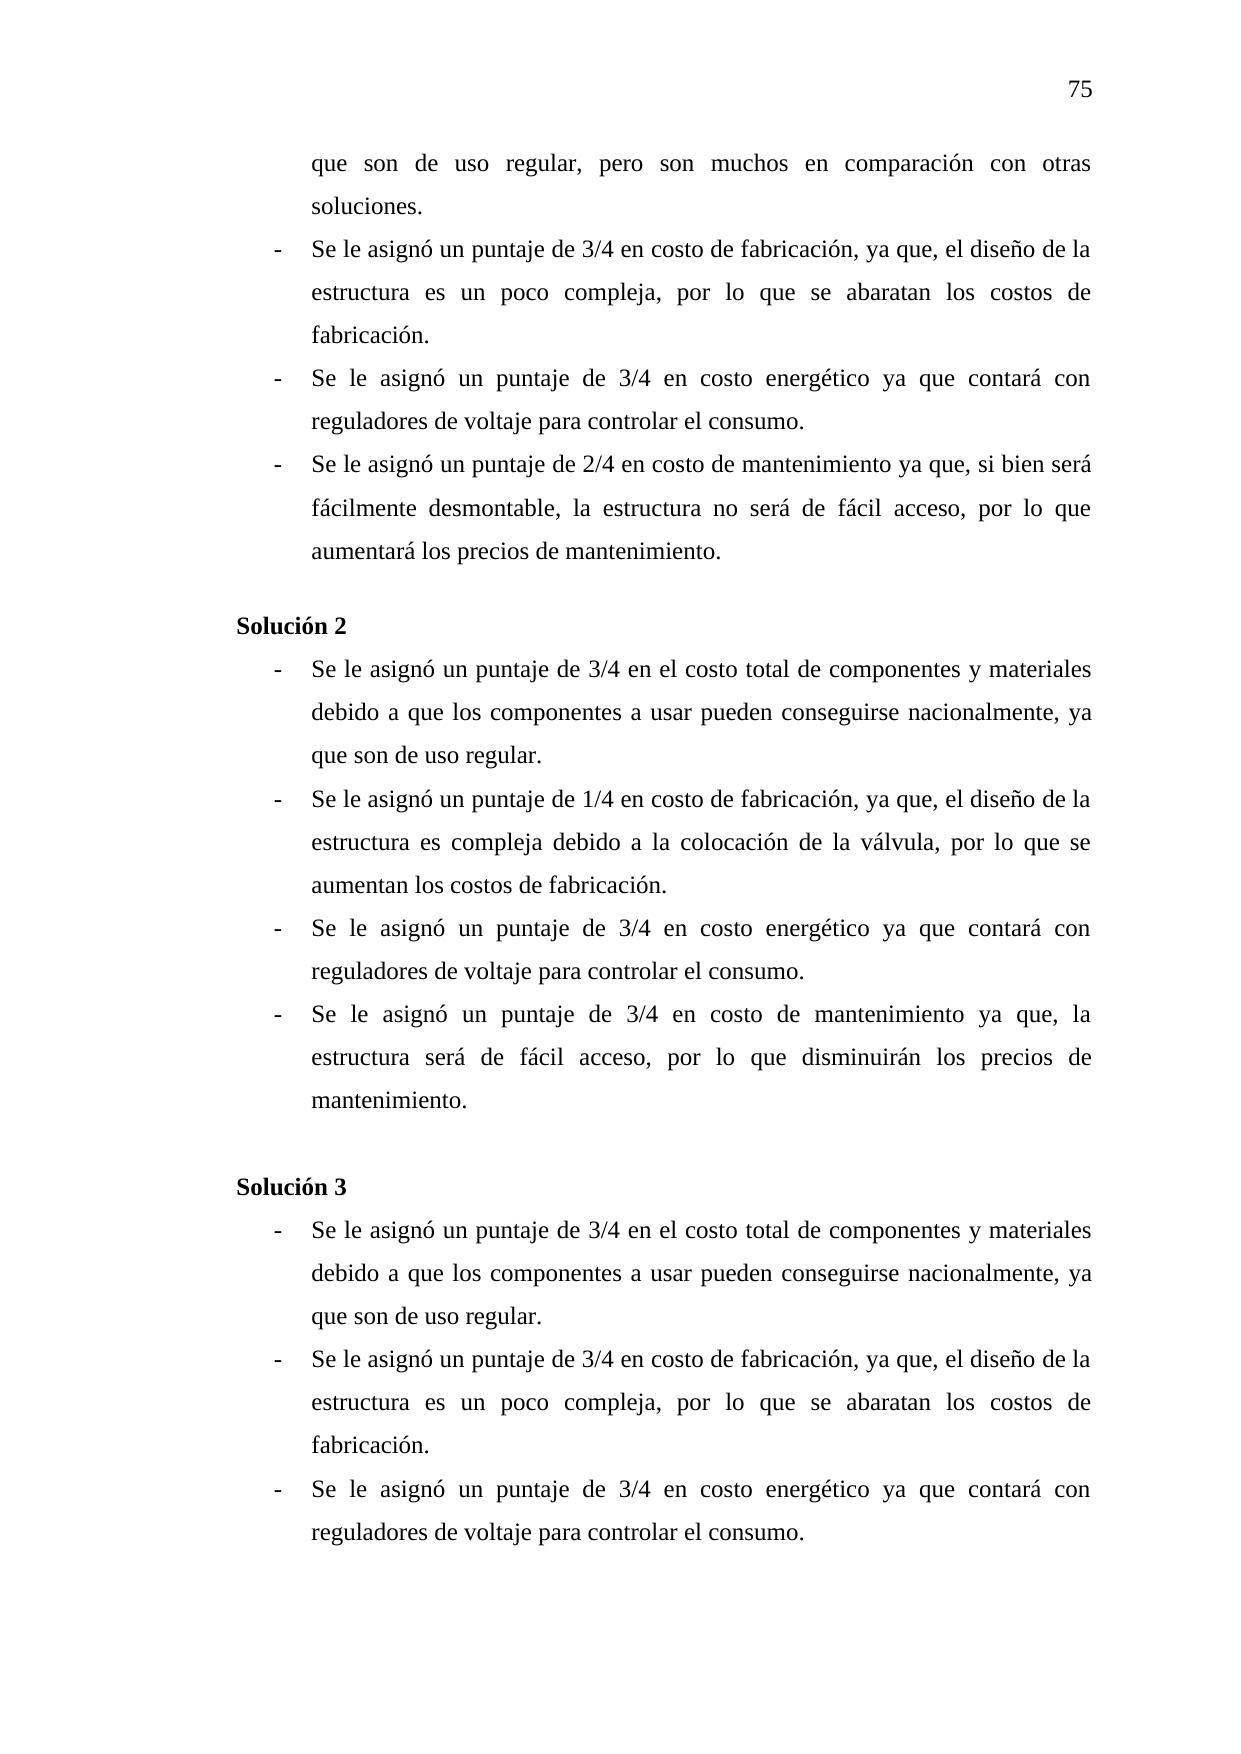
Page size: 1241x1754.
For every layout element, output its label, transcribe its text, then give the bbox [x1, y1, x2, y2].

list Se le asignó un puntaje de 3/4 en costo energético ya que contará con reguladores de voltaje para controlar el consumo. [274, 913, 1092, 985]
text Solución 3 [236, 1172, 1092, 1201]
list Se le asignó un puntaje de 3/4 en costo energético ya que contará con reguladores de voltaje para controlar el consumo. [274, 363, 1092, 435]
list Se le asignó un puntaje de 3/4 en costo energético ya que contará con reguladores de voltaje para controlar el consumo. [274, 1474, 1092, 1546]
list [274, 148, 1092, 219]
list Se le asignó un puntaje de 2/4 en costo de mantenimiento ya que, si bien será fácilmente desmontable, la estructura no será de fácil acceso, por lo que aumentará los precios de mantenimiento. [274, 449, 1092, 564]
list Se le asignó un puntaje de 1/4 en costo de fabricación, ya que, el diseño de la estructura es compleja debido a la colocación de la válvula, por lo que se aumentan los costos de fabricación. [274, 784, 1092, 899]
list Se le asignó un puntaje de 3/4 en costo de mantenimiento ya que, la estructura será de fácil acceso, por lo que disminuirán los precios de mantenimiento. [274, 999, 1092, 1114]
text Solución 2 [236, 611, 1092, 640]
